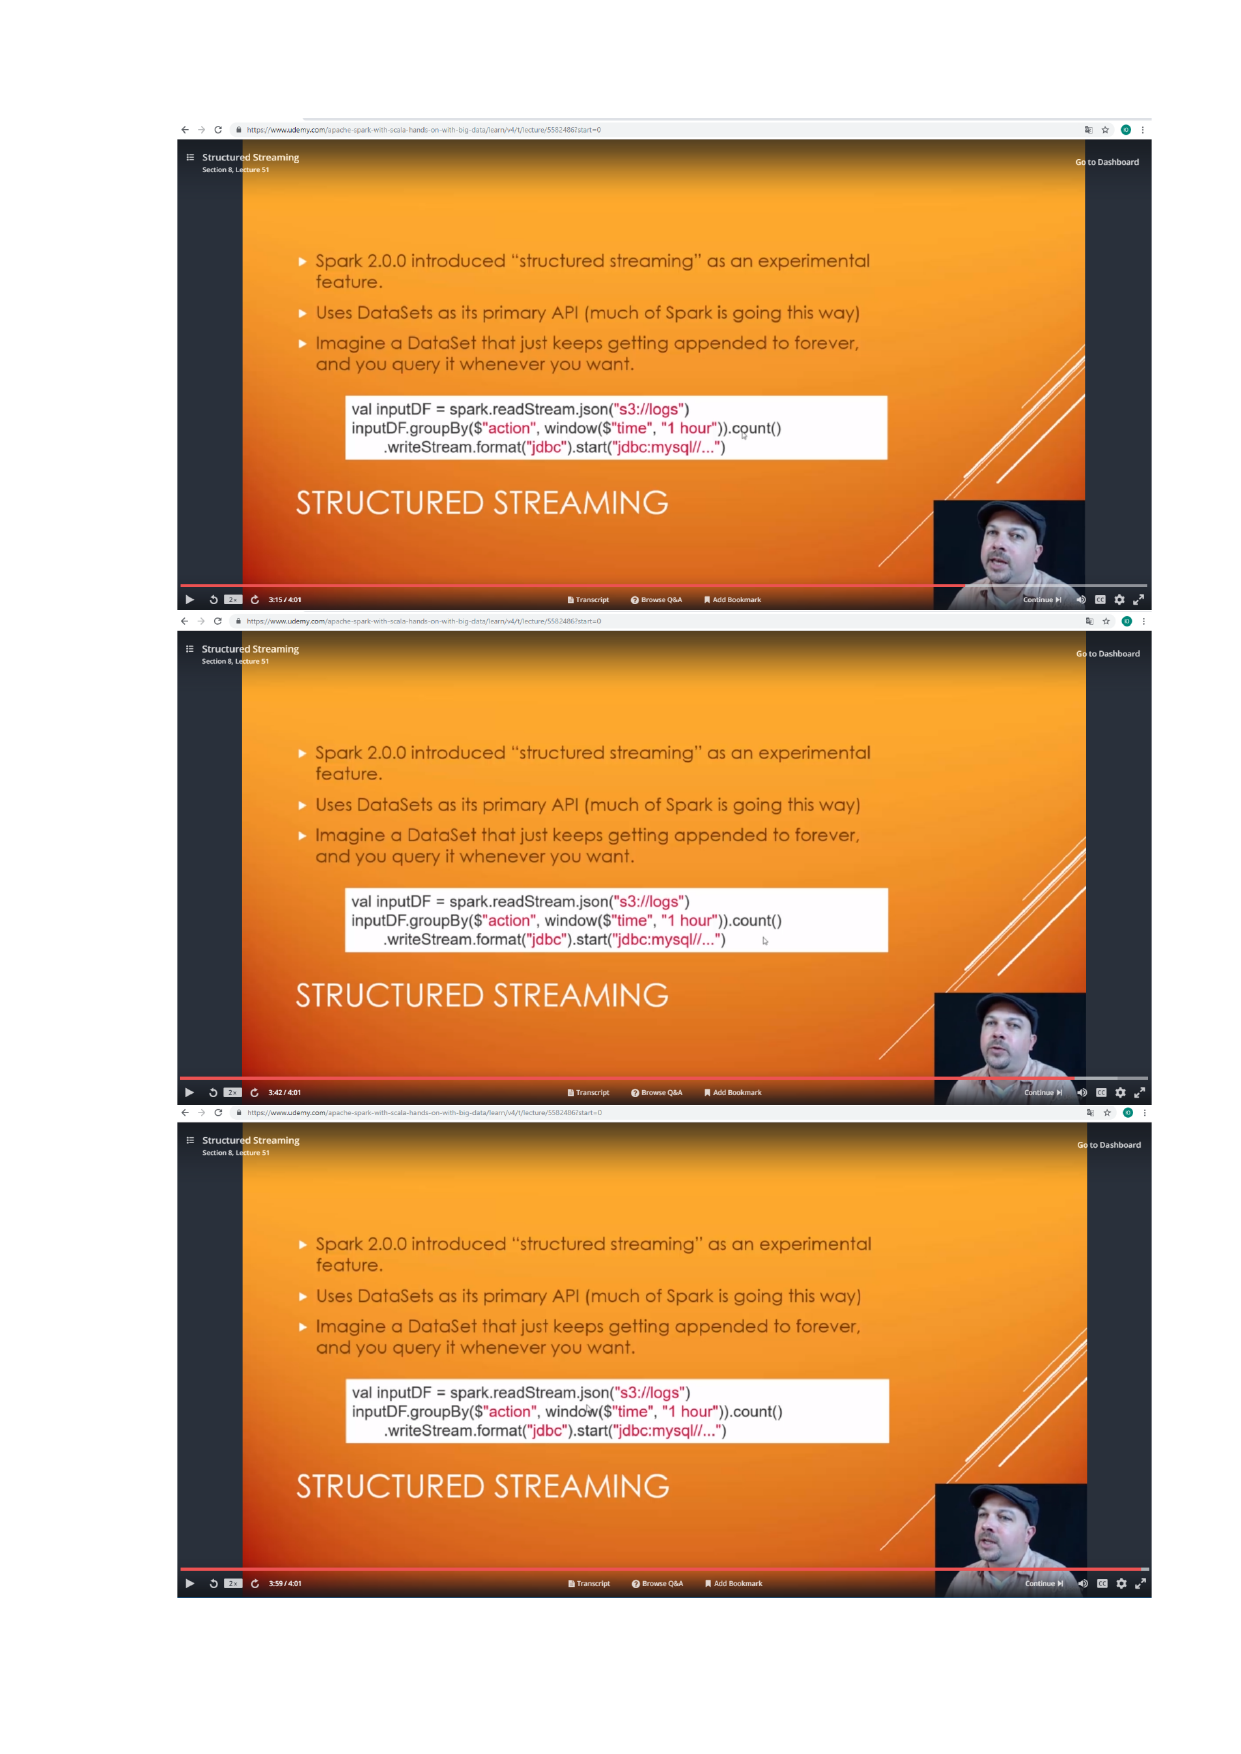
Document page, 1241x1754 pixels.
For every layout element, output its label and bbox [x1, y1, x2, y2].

picture [177, 118, 1152, 610]
picture [177, 1106, 1152, 1598]
picture [177, 611, 1152, 1105]
